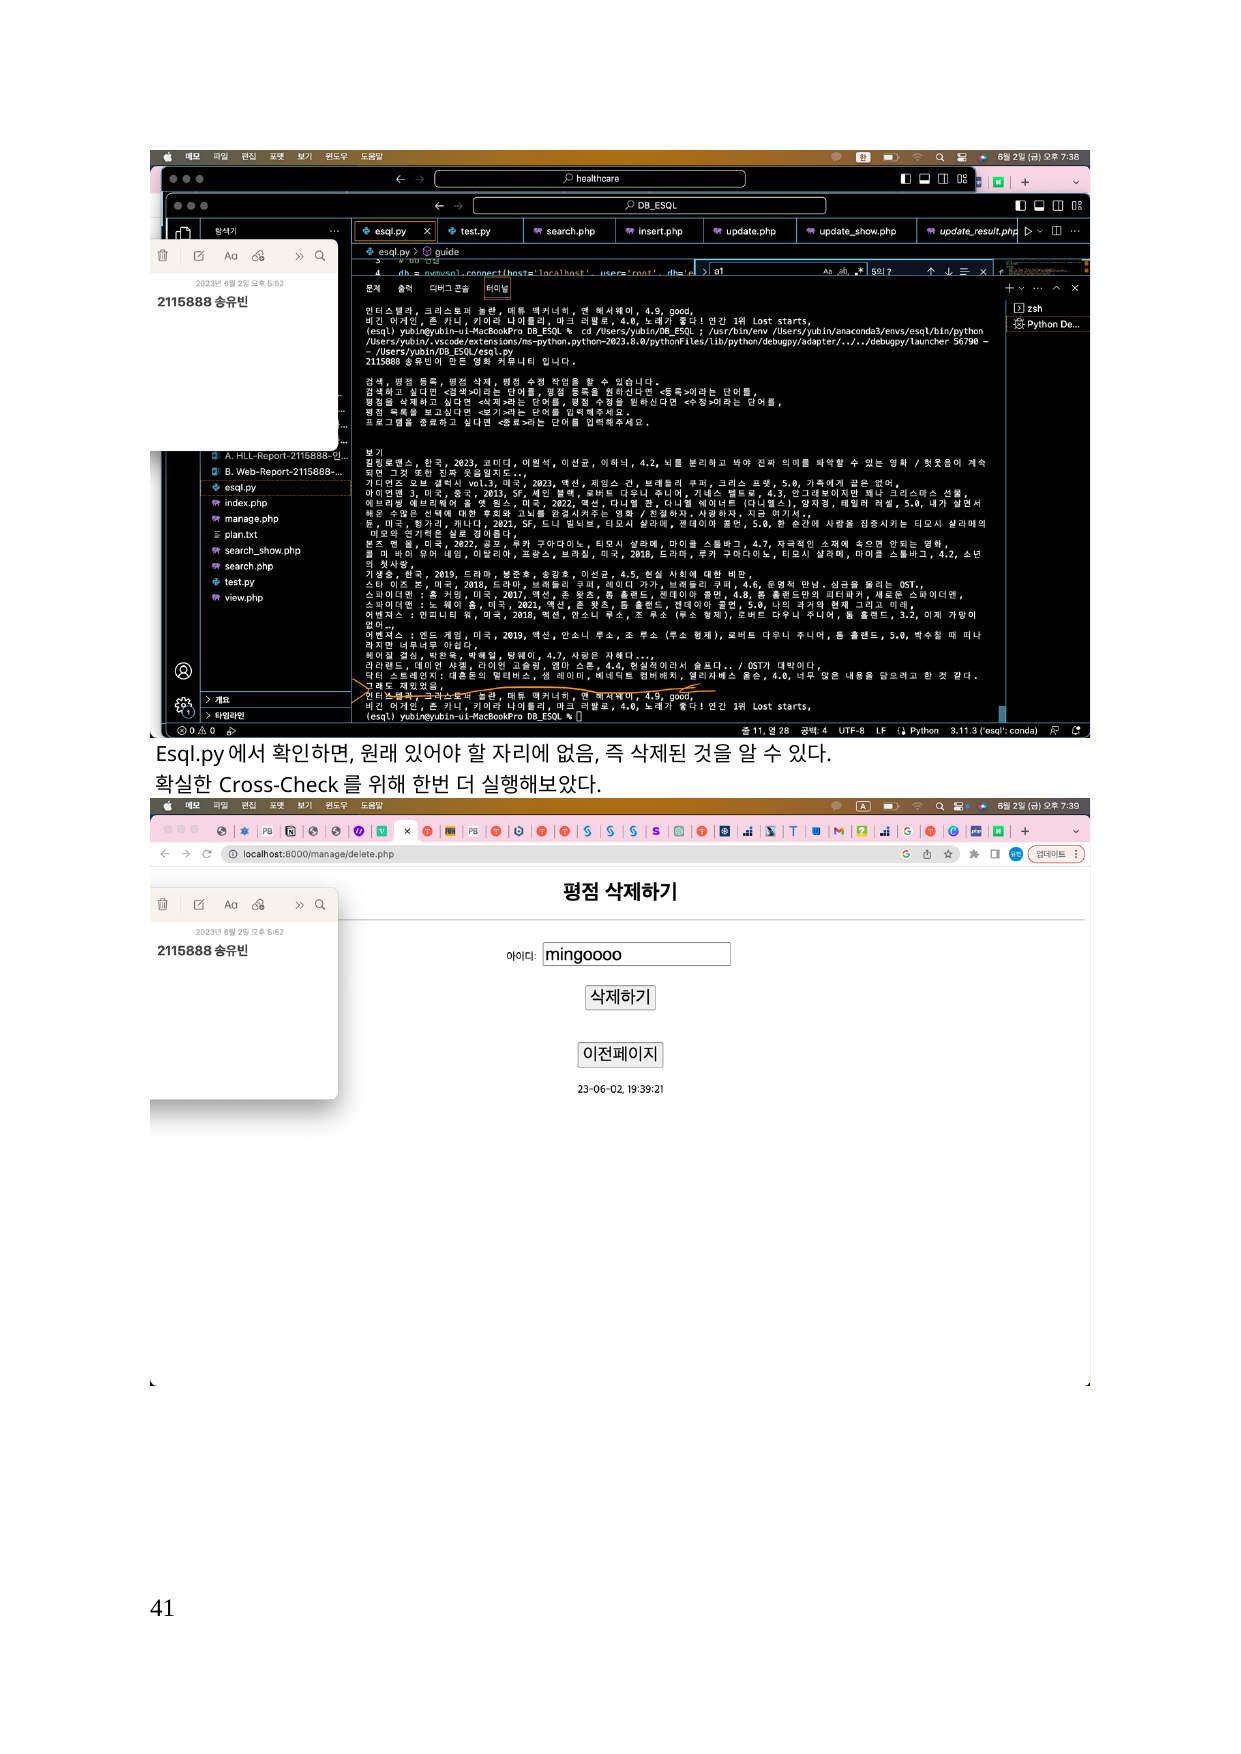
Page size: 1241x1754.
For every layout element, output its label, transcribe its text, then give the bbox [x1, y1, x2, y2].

picture [150, 798, 1091, 1386]
text 확실한 Cross-Check를 위해 한번 더 실행해보았다. [150, 768, 1090, 798]
picture [150, 150, 1091, 738]
text Esql.py에서 확인하면, 원래 있어야 할 자리에 없음, 즉 삭제된 것을 알 수 있다. [150, 738, 1090, 768]
